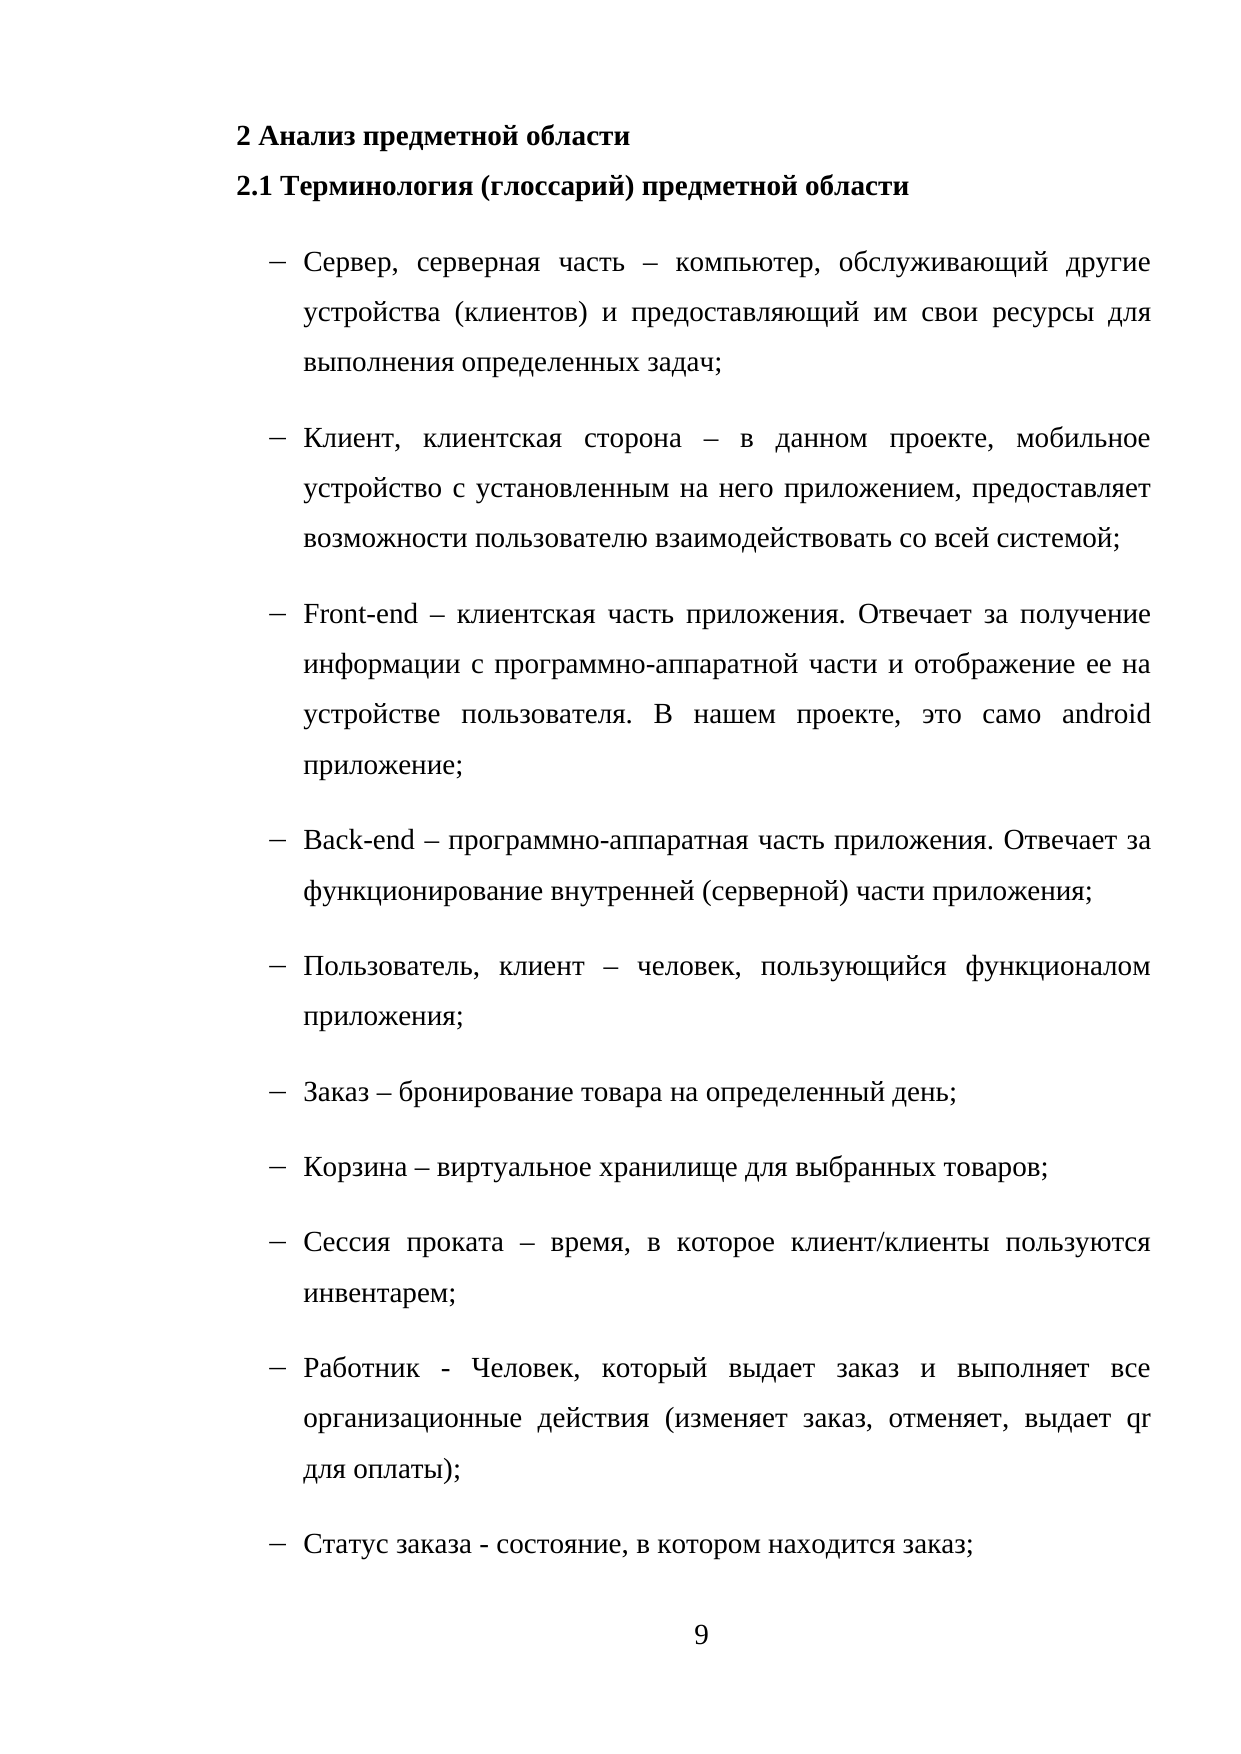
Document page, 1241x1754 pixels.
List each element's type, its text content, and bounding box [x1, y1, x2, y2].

text Заказ – бронирование товара на определенный день; [266, 1074, 1152, 1107]
text Пользователь, клиент – человек, пользующийся функционалом приложения; [266, 948, 1152, 1032]
text Front-end – клиентская часть приложения. Отвечает за получение информации с программно-аппаратной части и отображение ее на устройстве пользователя. В нашем проекте, это само android приложение; [266, 596, 1152, 780]
text Работник - Человек, который выдает заказ и выполняет все организационные действия (изменяет заказ, отменяет, выдает qr для оплаты); [266, 1350, 1152, 1484]
text Back-end – программно-аппаратная часть приложения. Отвечает за функционирование внутренней (серверной) части приложения; [266, 822, 1152, 906]
text Сессия проката – время, в которое клиент/клиенты пользуются инвентарем; [266, 1224, 1152, 1308]
text Сервер, серверная часть – компьютер, обслуживающий другие устройства (клиентов) и предоставляющий им свои ресурсы для выполнения определенных задач; [266, 244, 1152, 378]
list Терминология (глоссарий) предметной области [236, 168, 1152, 202]
text Клиент, клиентская сторона – в данном проекте, мобильное устройство с установленным на него приложением, предоставляет возможности пользователю взаимодействовать со всей системой; [266, 420, 1152, 554]
text Статус заказа - состояние, в котором находится заказ; [266, 1526, 1152, 1560]
text Корзина – виртуальное хранилище для выбранных товаров; [266, 1149, 1152, 1183]
list Анализ предметной области [236, 118, 1152, 152]
